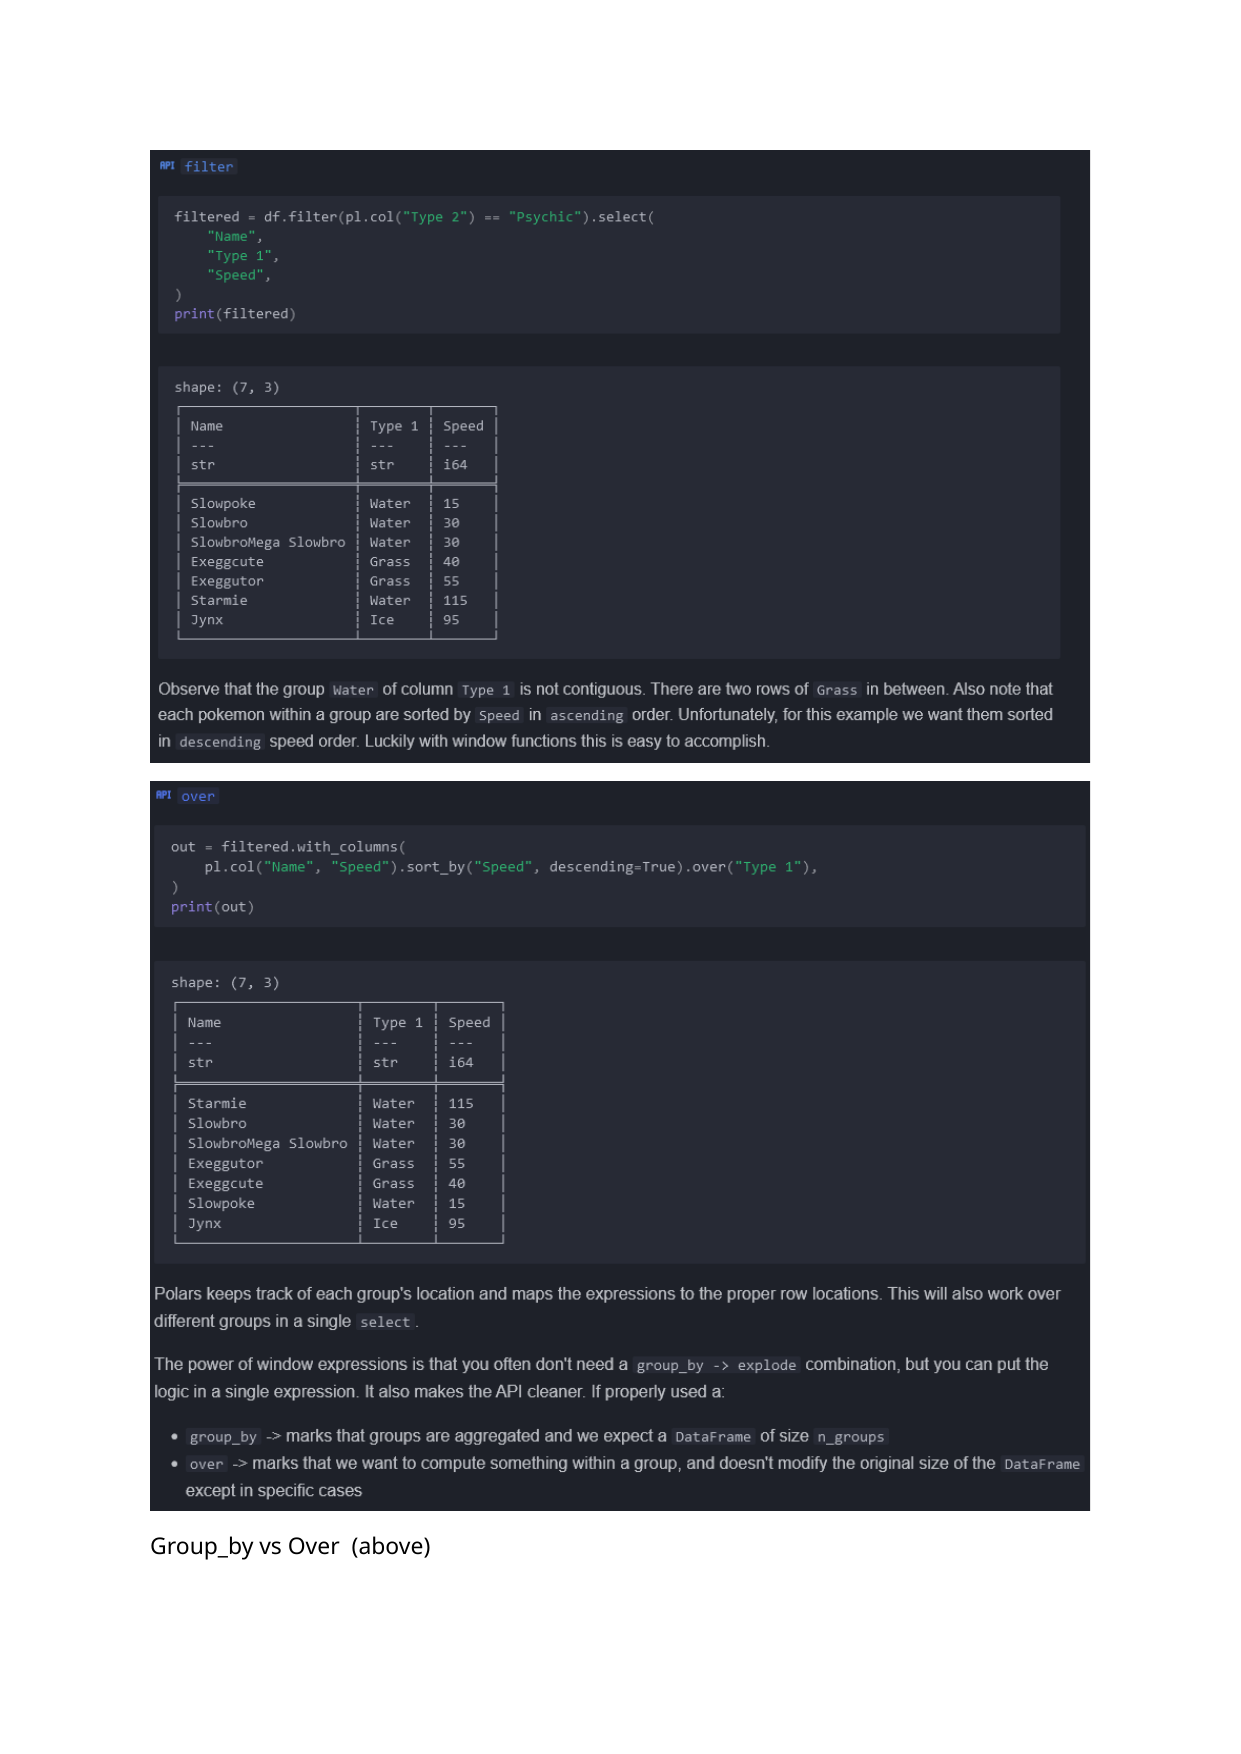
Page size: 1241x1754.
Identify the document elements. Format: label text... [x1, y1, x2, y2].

picture [150, 781, 1091, 1511]
text Group_by vs Over (above) [150, 1530, 1090, 1561]
picture [150, 150, 1091, 763]
